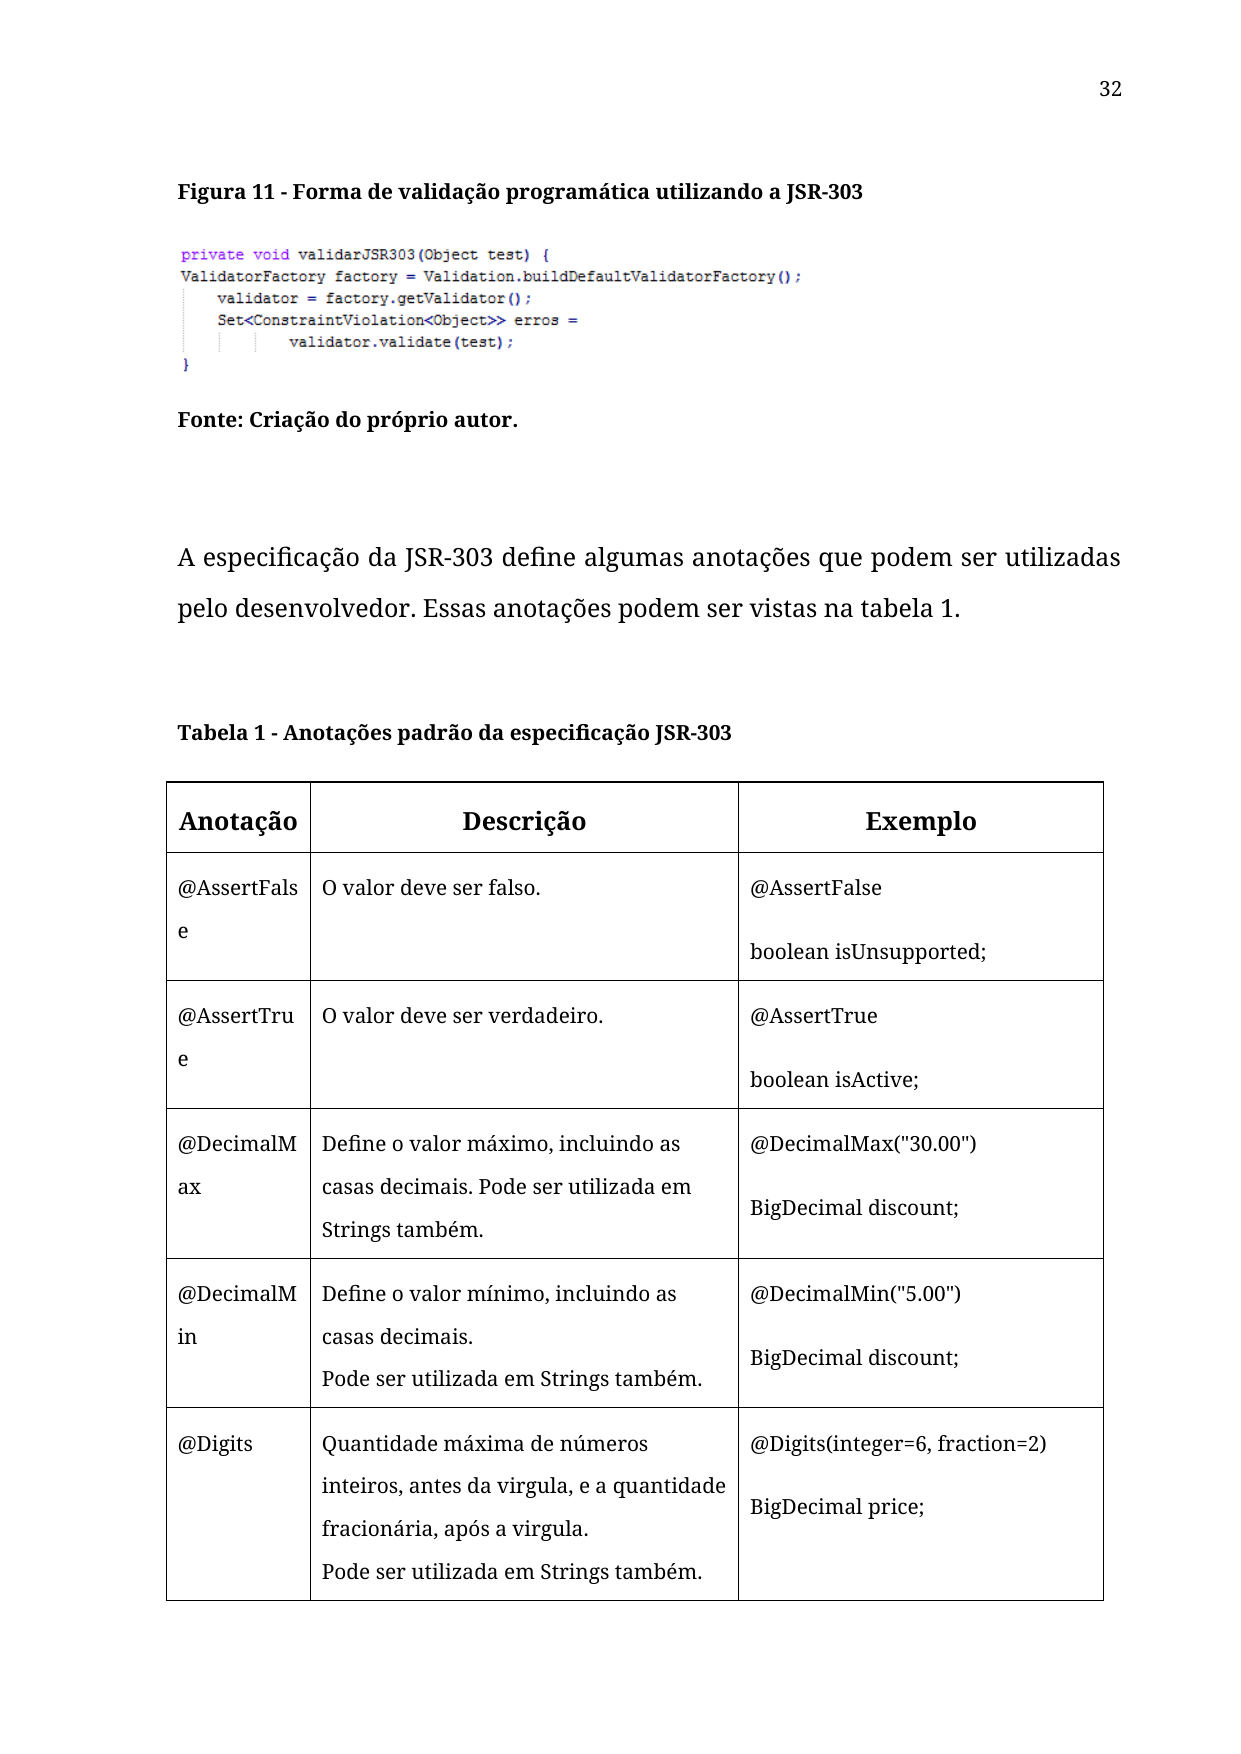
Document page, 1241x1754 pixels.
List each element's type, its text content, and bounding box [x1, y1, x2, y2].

table_cell O valor deve ser falso. [311, 853, 738, 979]
table_cell Quantidade máxima de números inteiros, antes da virgula, e a quantidade fracionária, após a virgula. Pode ser utilizada em Strings também. [311, 1408, 738, 1599]
text A especificação da JSR-303 define algumas anotações que podem ser utilizadas pelo desenvolvedor. Essas anotações podem ser vistas na tabela 1. [177, 540, 1122, 625]
table_cell @DecimalMax("30.00") BigDecimal discount; [739, 1109, 1103, 1257]
table_cell O valor deve ser verdadeiro. [311, 981, 738, 1108]
picture [177, 240, 803, 391]
table_cell @DecimalMax [167, 1109, 310, 1257]
table_cell Define o valor máximo, incluindo as casas decimais. Pode ser utilizada em Strings também. [311, 1109, 738, 1257]
table_cell @Digits(integer=6, fraction=2) BigDecimal price; [739, 1408, 1103, 1599]
table_cell @DecimalMin("5.00") BigDecimal discount; [739, 1259, 1103, 1407]
table_cell @AssertFalse [167, 853, 310, 979]
table_cell @Digits [167, 1408, 310, 1599]
table_cell @DecimalMin [167, 1259, 310, 1407]
table_header Descrição [311, 783, 738, 852]
table_cell Define o valor mínimo, incluindo as casas decimais. Pode ser utilizada em Strings também. [311, 1259, 738, 1407]
table_header Exemplo [739, 783, 1103, 852]
table_cell @AssertTrue boolean isActive; [739, 981, 1103, 1108]
table_cell @AssertFalse boolean isUnsupported; [739, 853, 1103, 979]
table_cell @AssertTrue [167, 981, 310, 1108]
table_header Anotação [167, 783, 310, 852]
